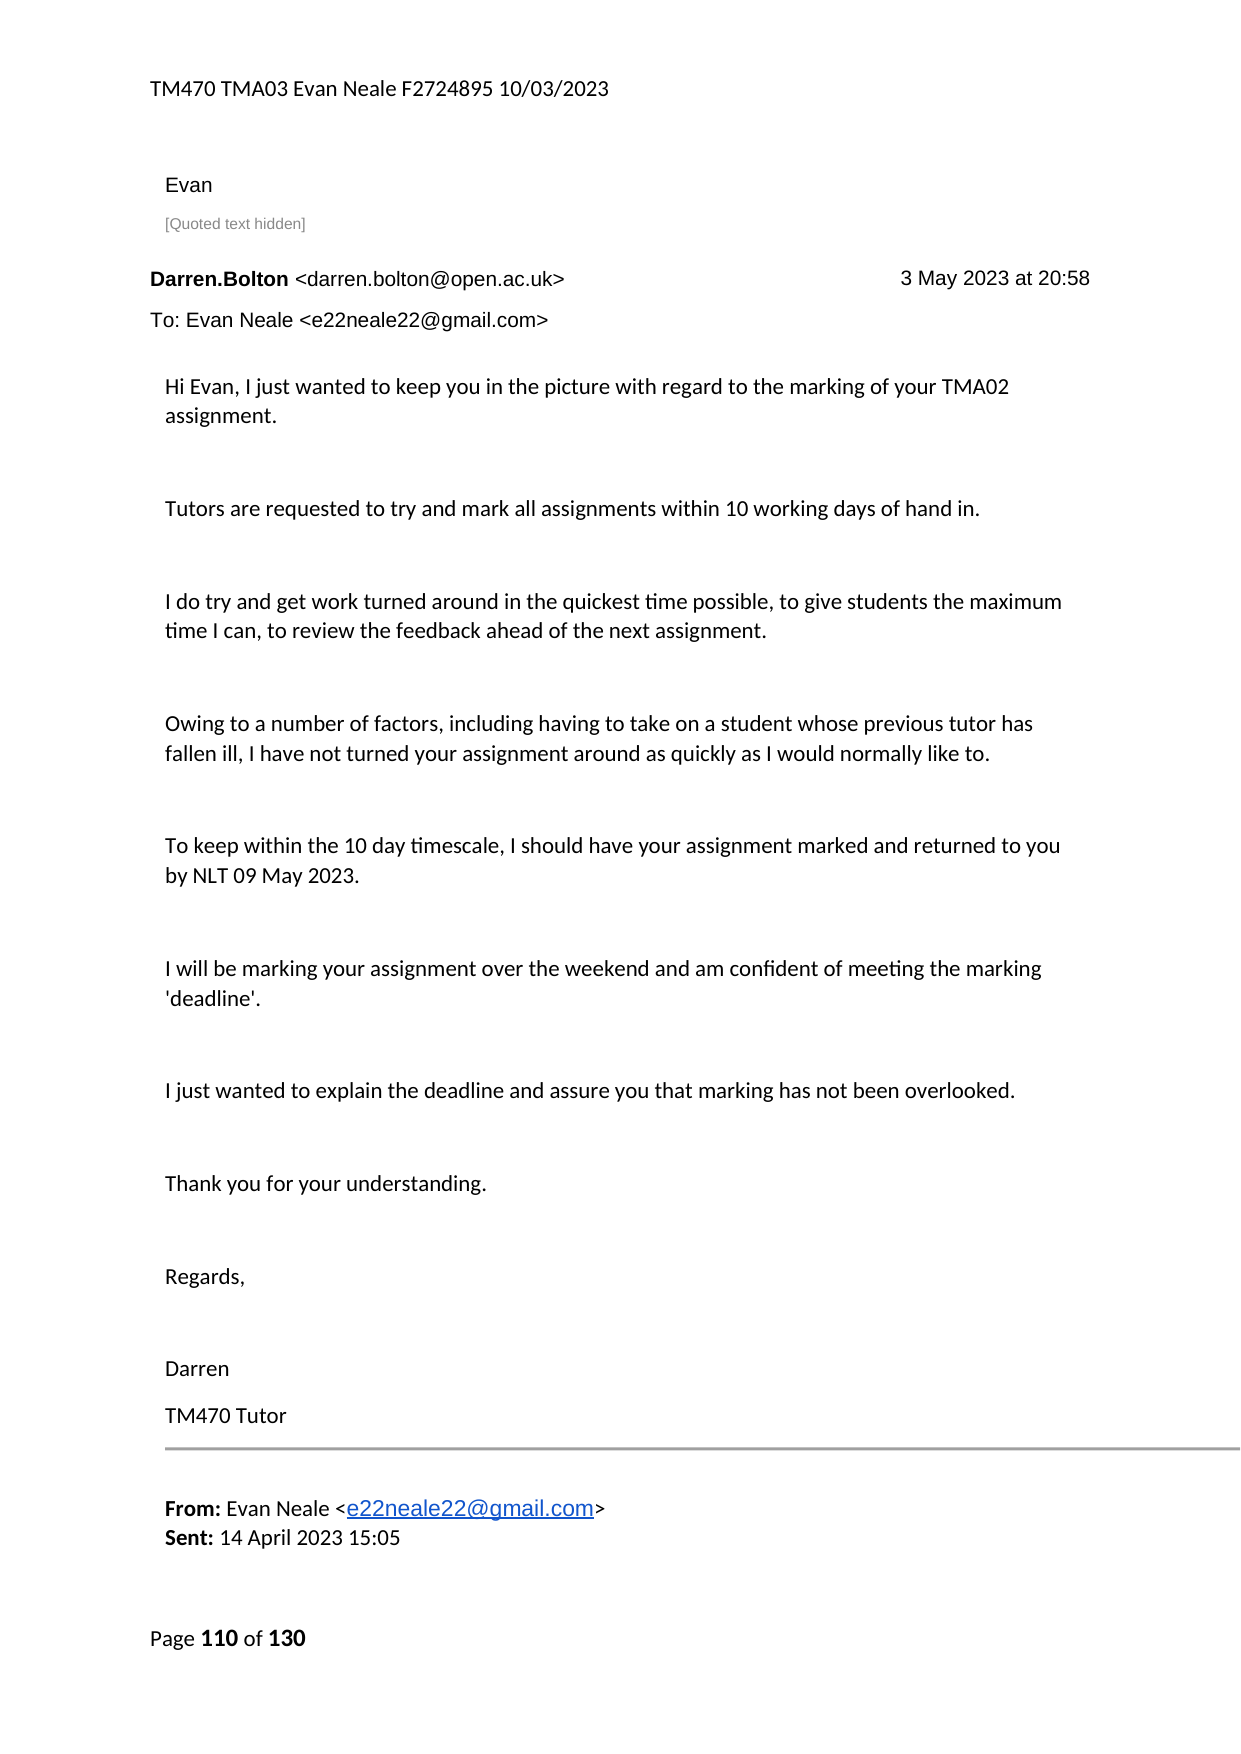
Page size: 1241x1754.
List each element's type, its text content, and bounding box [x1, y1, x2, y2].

table_cell Darren.Bolton <darren.bolton@open.ac.uk> [150, 266, 872, 308]
table_cell [150, 357, 1090, 1584]
table_cell To: Evan Neale <e22neale22@gmail.com> [150, 308, 1090, 357]
table_cell 3 May 2023 at 20:58 [873, 266, 1090, 308]
table_cell [150, 158, 1090, 266]
